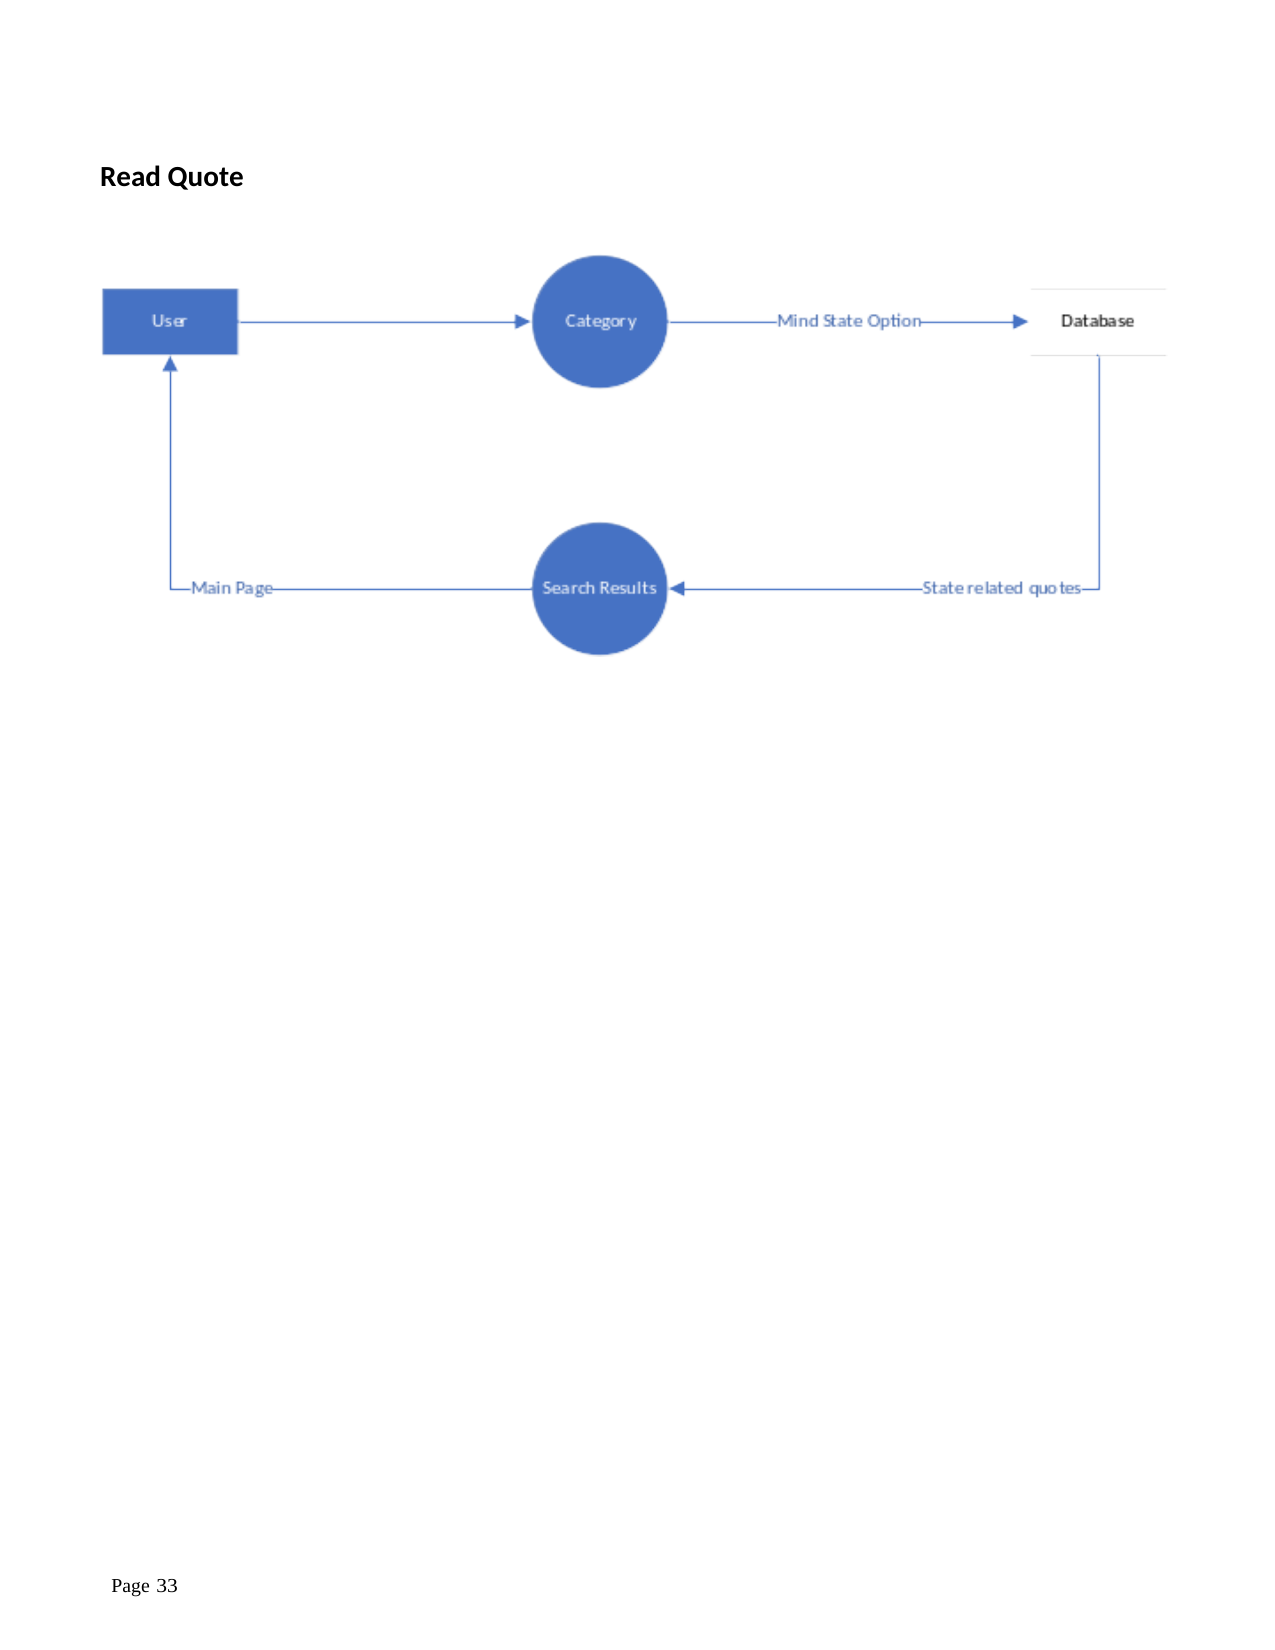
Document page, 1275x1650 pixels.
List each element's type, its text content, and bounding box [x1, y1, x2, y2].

subtitle Read Quote [100, 158, 1175, 194]
